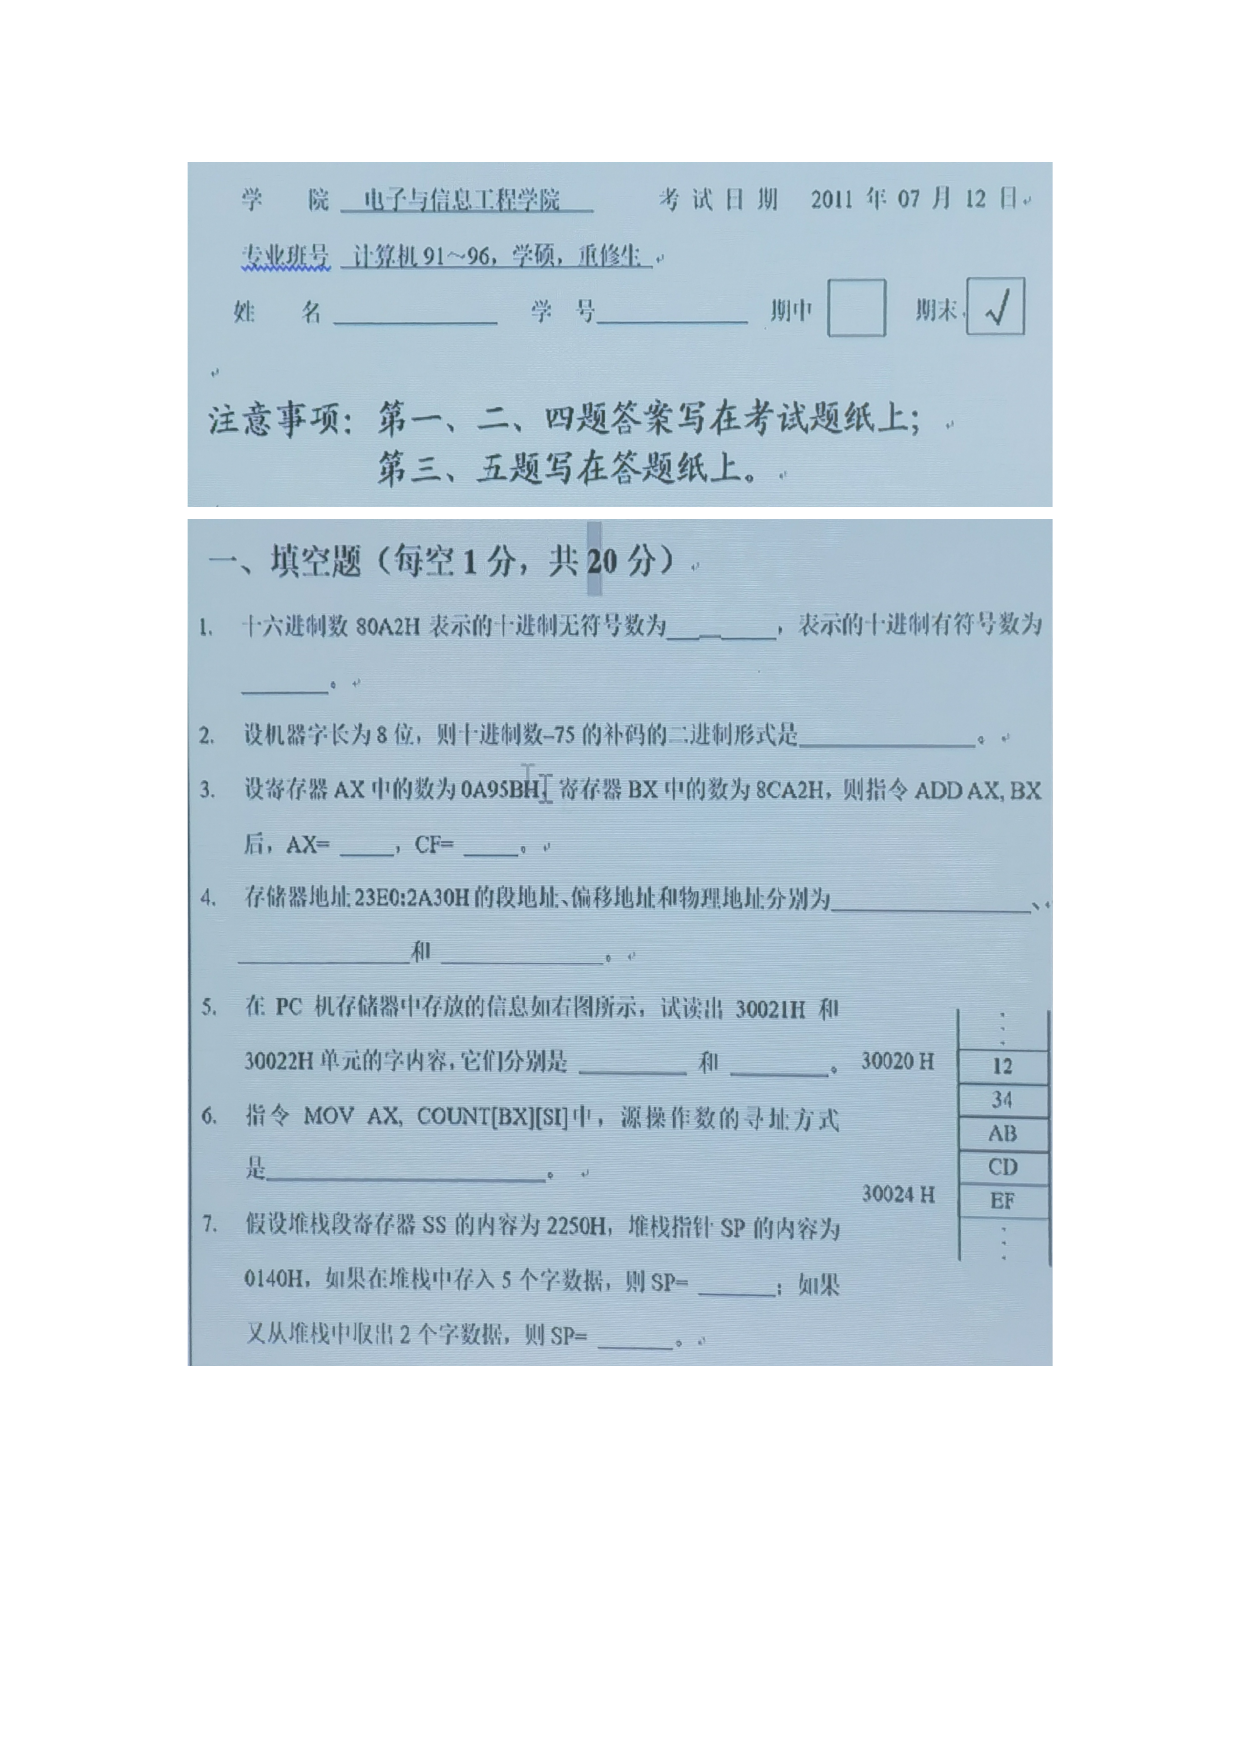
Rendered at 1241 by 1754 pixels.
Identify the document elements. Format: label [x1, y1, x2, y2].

picture [187, 162, 1053, 507]
picture [187, 519, 1053, 1366]
